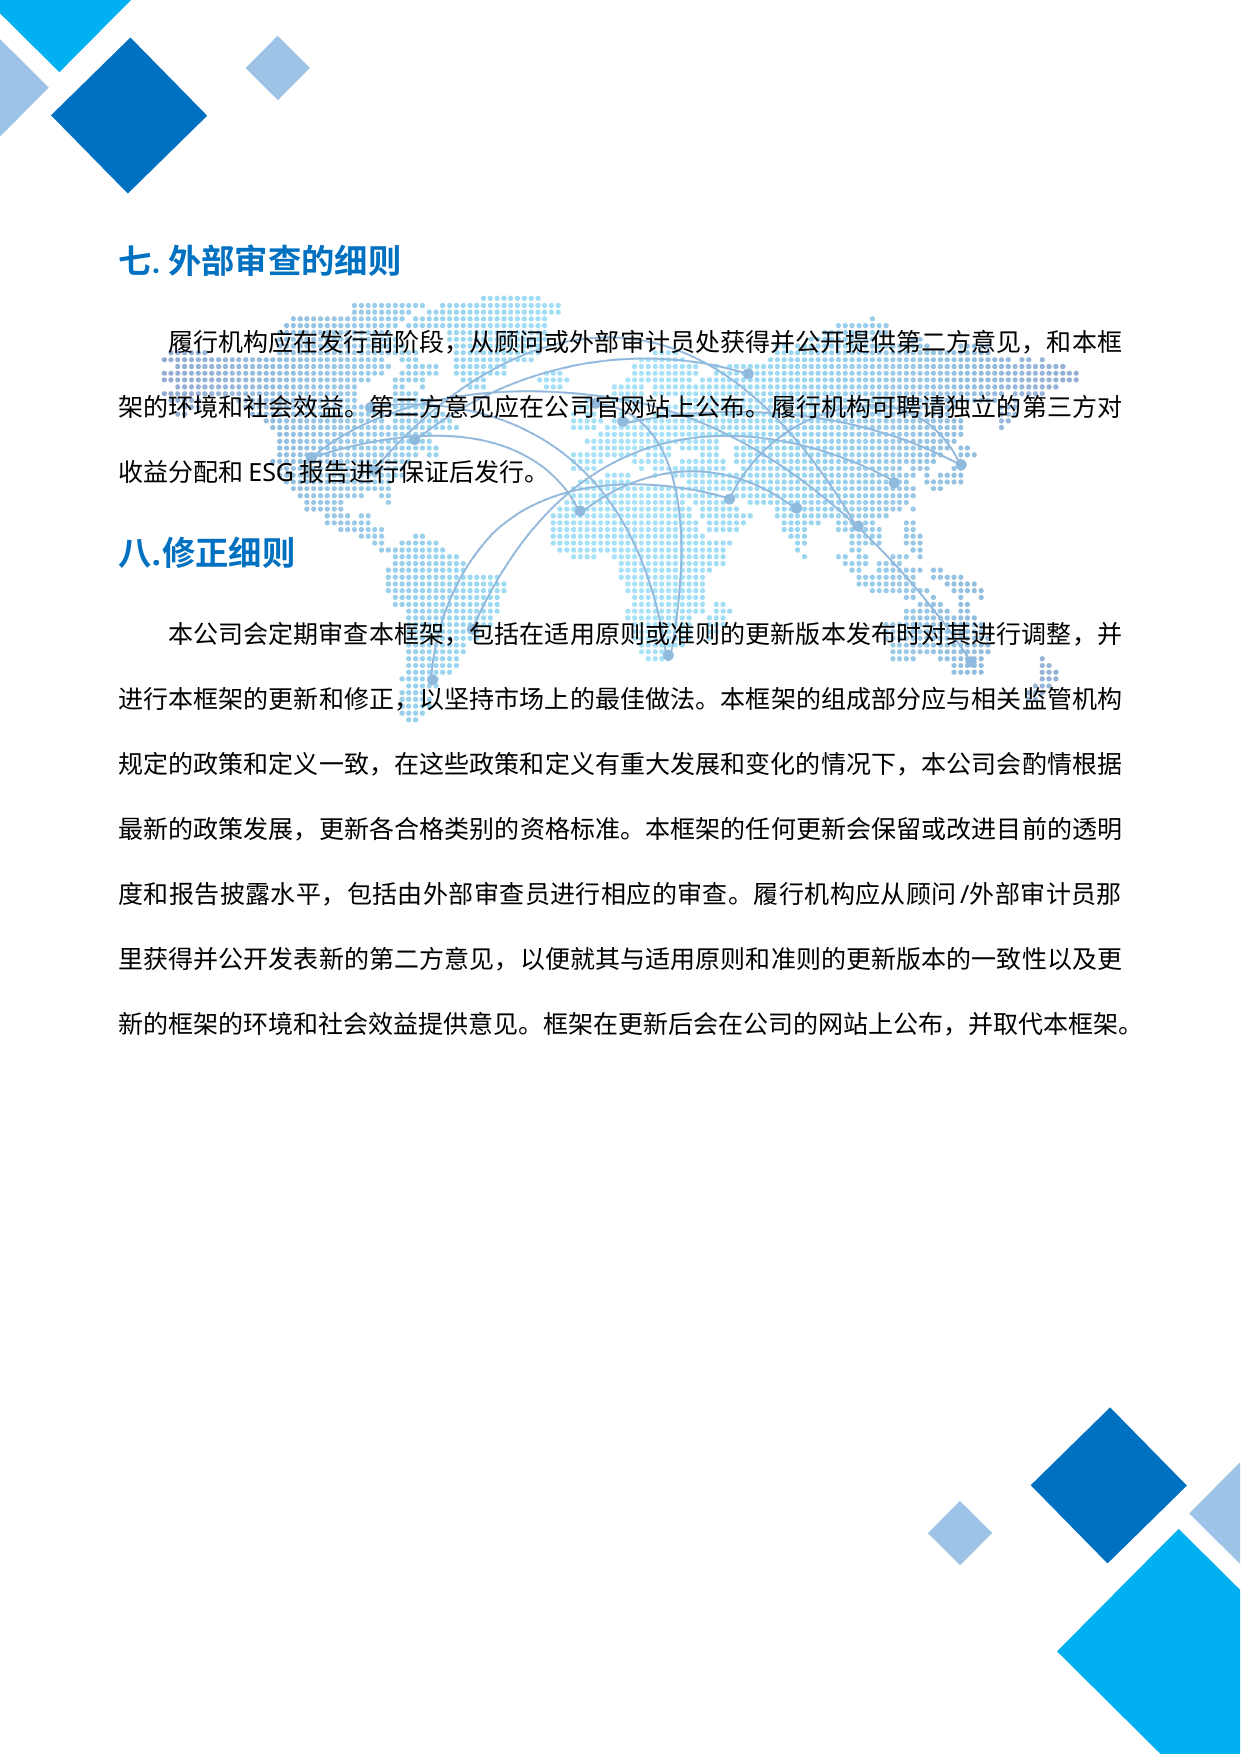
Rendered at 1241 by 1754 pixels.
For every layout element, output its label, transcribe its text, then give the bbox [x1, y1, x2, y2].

picture [154, 503, 1088, 519]
picture [154, 584, 1088, 600]
text 履行机构应在发行前阶段，从顾问或外部审计员处获得并公开提供第二方意见，和本框架的环境和社会效益。第二方意见应在公司官网站上公布。履行机构可聘请独立的第三方对收益分配和ESG报告进行保证后发行。 [118, 308, 1122, 503]
subtitle 七. 外部审查的细则 [118, 226, 1122, 291]
text 本公司会定期审查本框架，包括在适用原则或准则的更新版本发布时对其进行调整，并进行本框架的更新和修正，以坚持市场上的最佳做法。本框架的组成部分应与相关监管机构规定的政策和定义一致，在这些政策和定义有重大发展和变化的情况下，本公司会酌情根据最新的政策发展，更新各合格类别的资格标准。本框架的任何更新会保留或改进目前的透明度和报告披露水平，包括由外部审查员进行相应的审查。履行机构应从顾问/外部审计员那里获得并公开发表新的第二方意见，以便就其与适用原则和准则的更新版本的一致性以及更新的框架的环境和社会效益提供意见。框架在更新后会在公司的网站上公布，并取代本框架。 [118, 600, 1122, 1055]
list 修正细则 [118, 519, 1122, 584]
picture [154, 291, 1088, 308]
